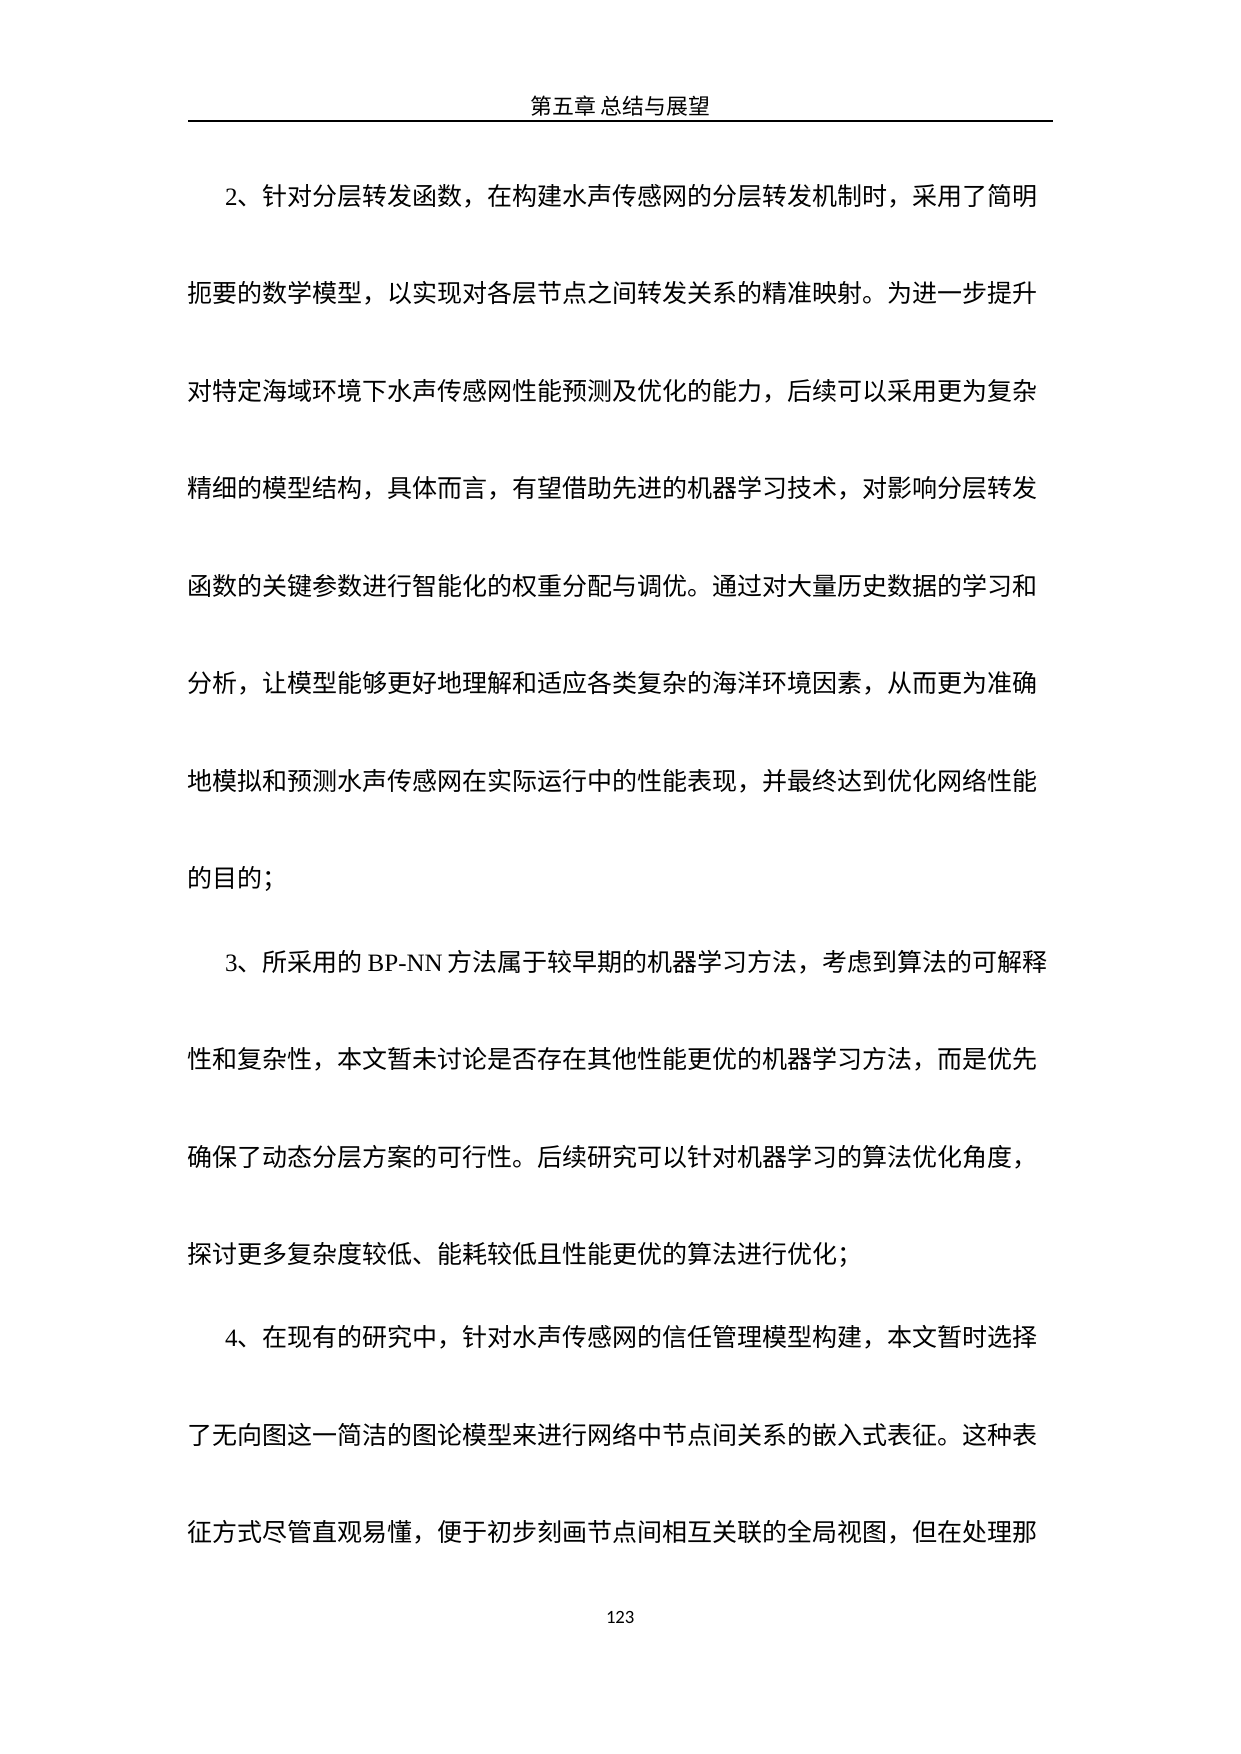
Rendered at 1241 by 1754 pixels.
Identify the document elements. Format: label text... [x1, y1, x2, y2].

text 3、所采用的BP-NN方法属于较早期的机器学习方法，考虑到算法的可解释性和复杂性，本文暂未讨论是否存在其他性能更优的机器学习方法，而是优先确保了动态分层方案的可行性。后续研究可以针对机器学习的算法优化角度，探讨更多复杂度较低、能耗较低且性能更优的算法进行优化； [187, 928, 1053, 1285]
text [187, 1303, 1053, 1563]
text 2、针对分层转发函数，在构建水声传感网的分层转发机制时，采用了简明扼要的数学模型，以实现对各层节点之间转发关系的精准映射。为进一步提升对特定海域环境下水声传感网性能预测及优化的能力，后续可以采用更为复杂精细的模型结构，具体而言，有望借助先进的机器学习技术，对影响分层转发函数的关键参数进行智能化的权重分配与调优。通过对大量历史数据的学习和分析，让模型能够更好地理解和适应各类复杂的海洋环境因素，从而更为准确地模拟和预测水声传感网在实际运行中的性能表现，并最终达到优化网络性能的目的； [187, 162, 1053, 909]
